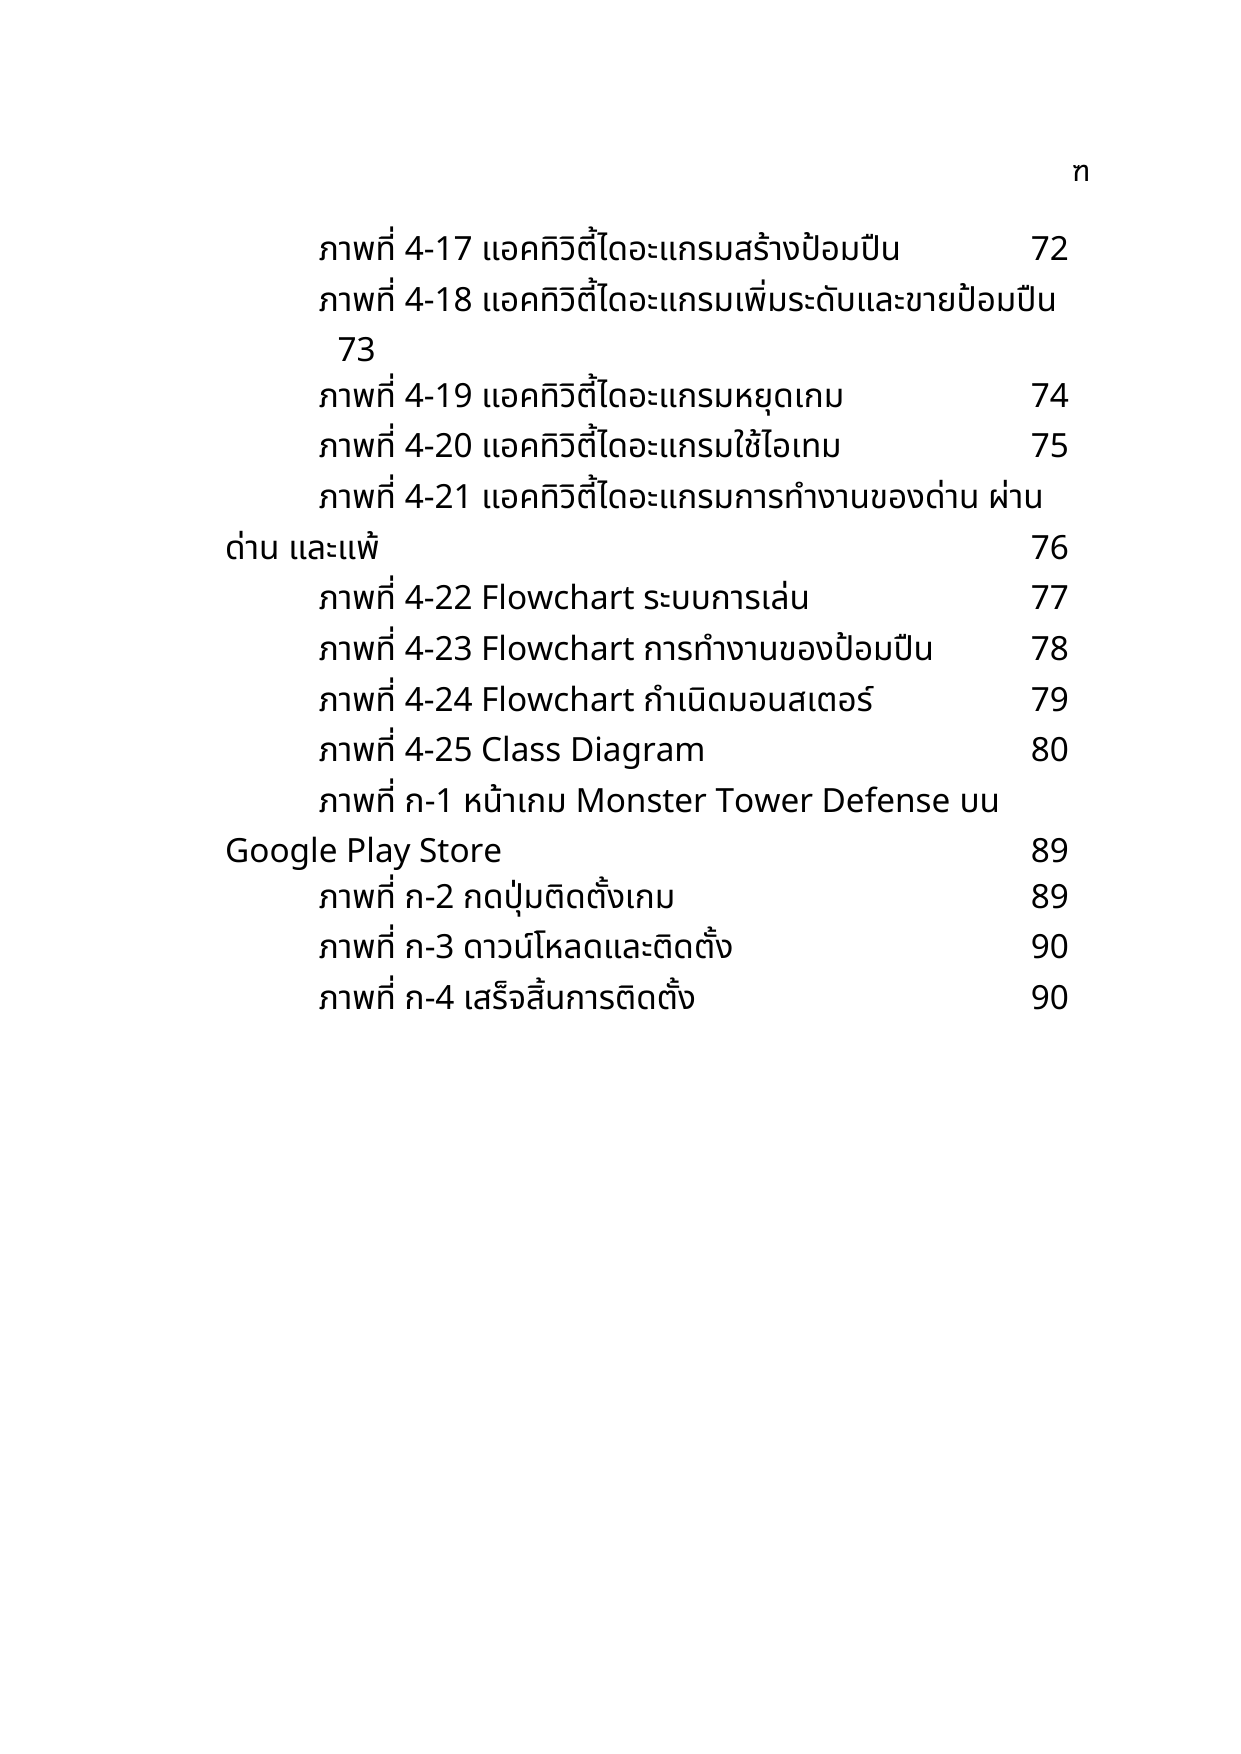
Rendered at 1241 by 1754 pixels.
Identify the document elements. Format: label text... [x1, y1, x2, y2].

text ภาพที่ 4-21 แอคทิวิตี้ไดอะแกรมการทำงานของด่าน ผ่านด่าน และแพ้ 76 [225, 473, 1090, 574]
text ภาพที่ ก-1 หน้าเกม Monster Tower Defense บน Google Play Store 89 [225, 777, 1090, 873]
text ภาพที่ 4-24 Flowchart กำเนิดมอนสเตอร์ 79 [225, 675, 1090, 726]
text ภาพที่ 4-23 Flowchart การทำงานของป้อมปืน 78 [225, 625, 1090, 675]
text ภาพที่ ก-4 เสร็จสิ้นการติดตั้ง 90 [225, 974, 1090, 1024]
text ภาพที่ 4-22 Flowchart ระบบการเล่น 77 [225, 574, 1090, 625]
text ภาพที่ 4-25 Class Diagram 80 [225, 726, 1090, 777]
text ภาพที่ ก-2 กดปุ่มติดตั้งเกม 89 [225, 873, 1090, 923]
text ภาพที่ 4-18 แอคทิวิตี้ไดอะแกรมเพิ่มระดับและขายป้อมปืน 73 [225, 276, 1090, 372]
text ภาพที่ ก-3 ดาวน์โหลดและติดตั้ง 90 [225, 923, 1090, 974]
text ภาพที่ 4-19 แอคทิวิตี้ไดอะแกรมหยุดเกม 74 [225, 372, 1090, 422]
text ภาพที่ 4-20 แอคทิวิตี้ไดอะแกรมใช้ไอเทม 75 [225, 422, 1090, 473]
text ภาพที่ 4-17 แอคทิวิตี้ไดอะแกรมสร้างป้อมปืน 72 [225, 225, 1090, 276]
